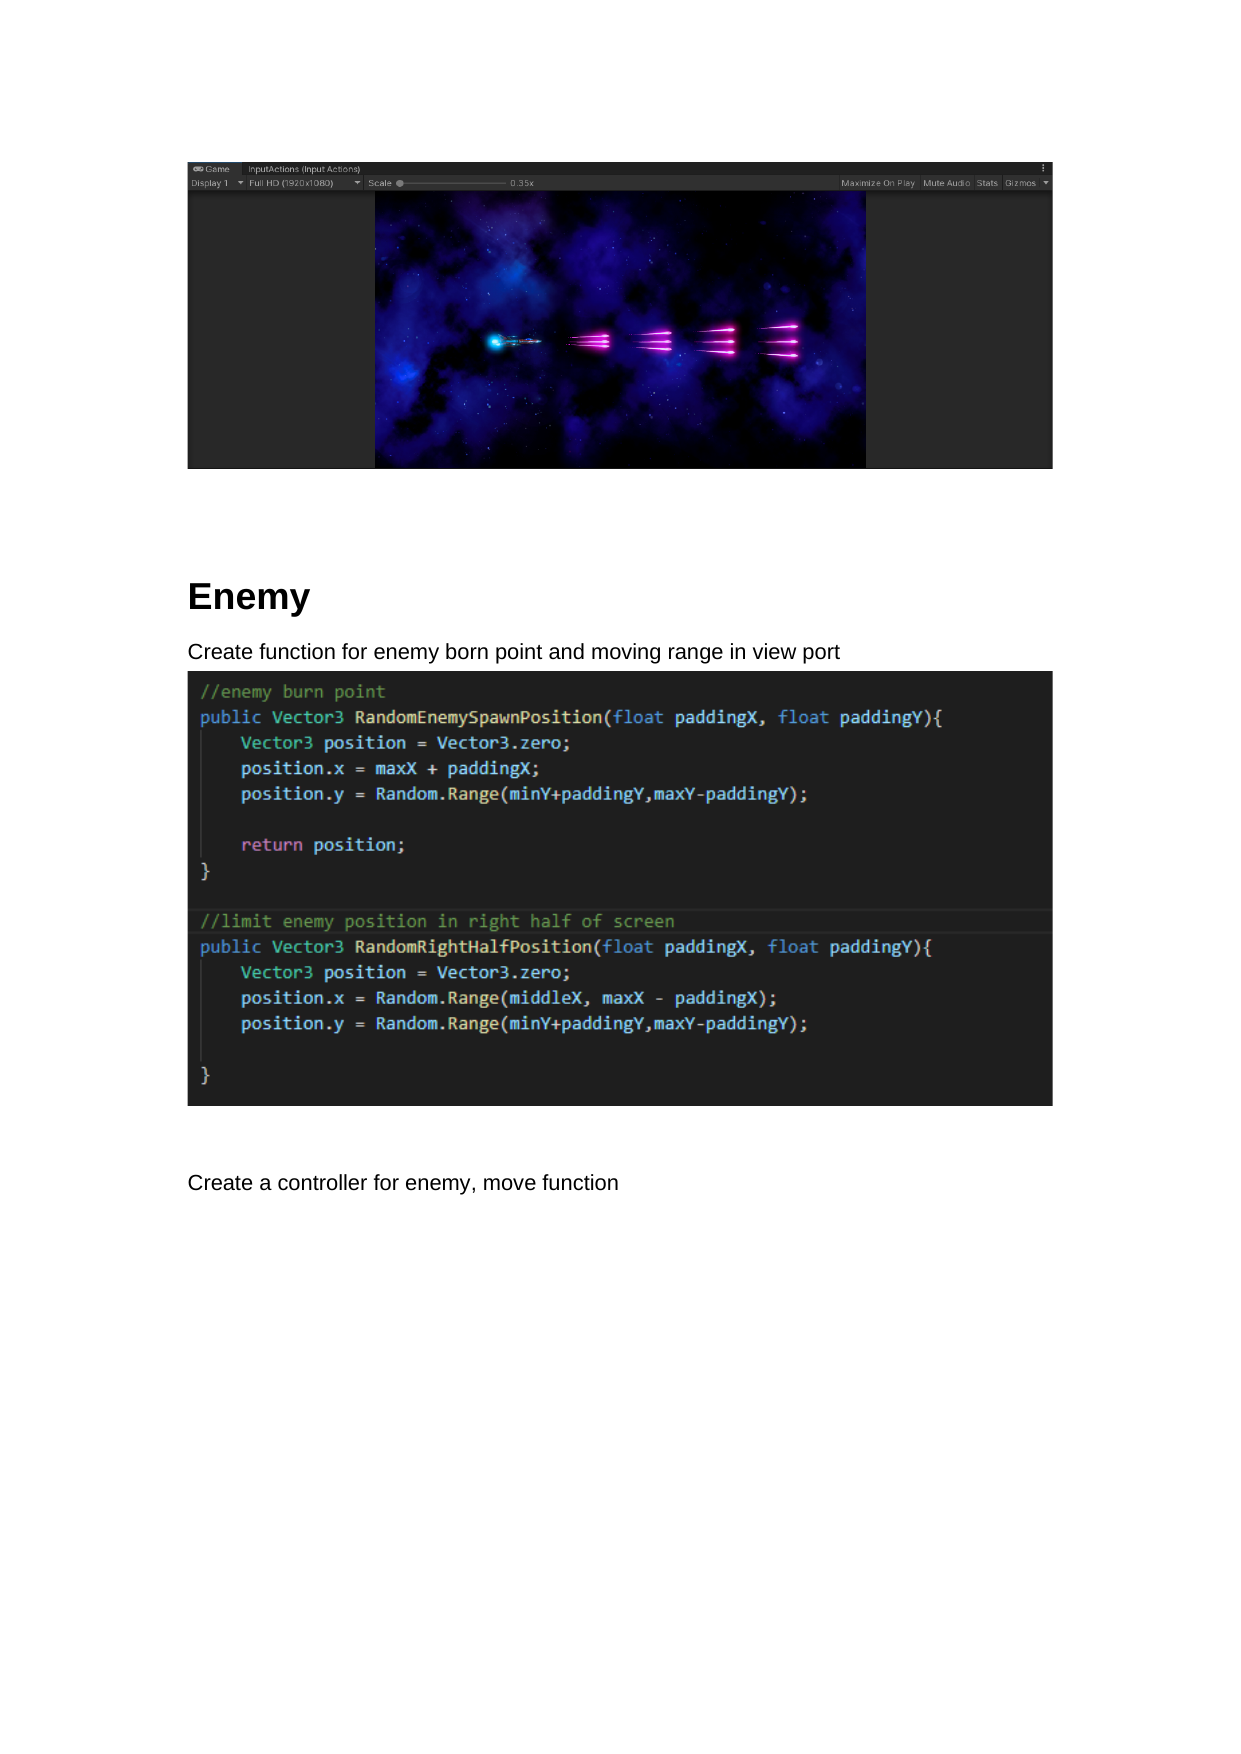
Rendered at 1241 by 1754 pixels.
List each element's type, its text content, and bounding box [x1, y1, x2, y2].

text Create a controller for enemy, move function [187, 1166, 1053, 1199]
picture [187, 162, 1053, 469]
text Create function for enemy born point and moving range in view port [187, 635, 1053, 667]
text Enemy [187, 563, 1053, 628]
picture [187, 671, 1053, 1106]
